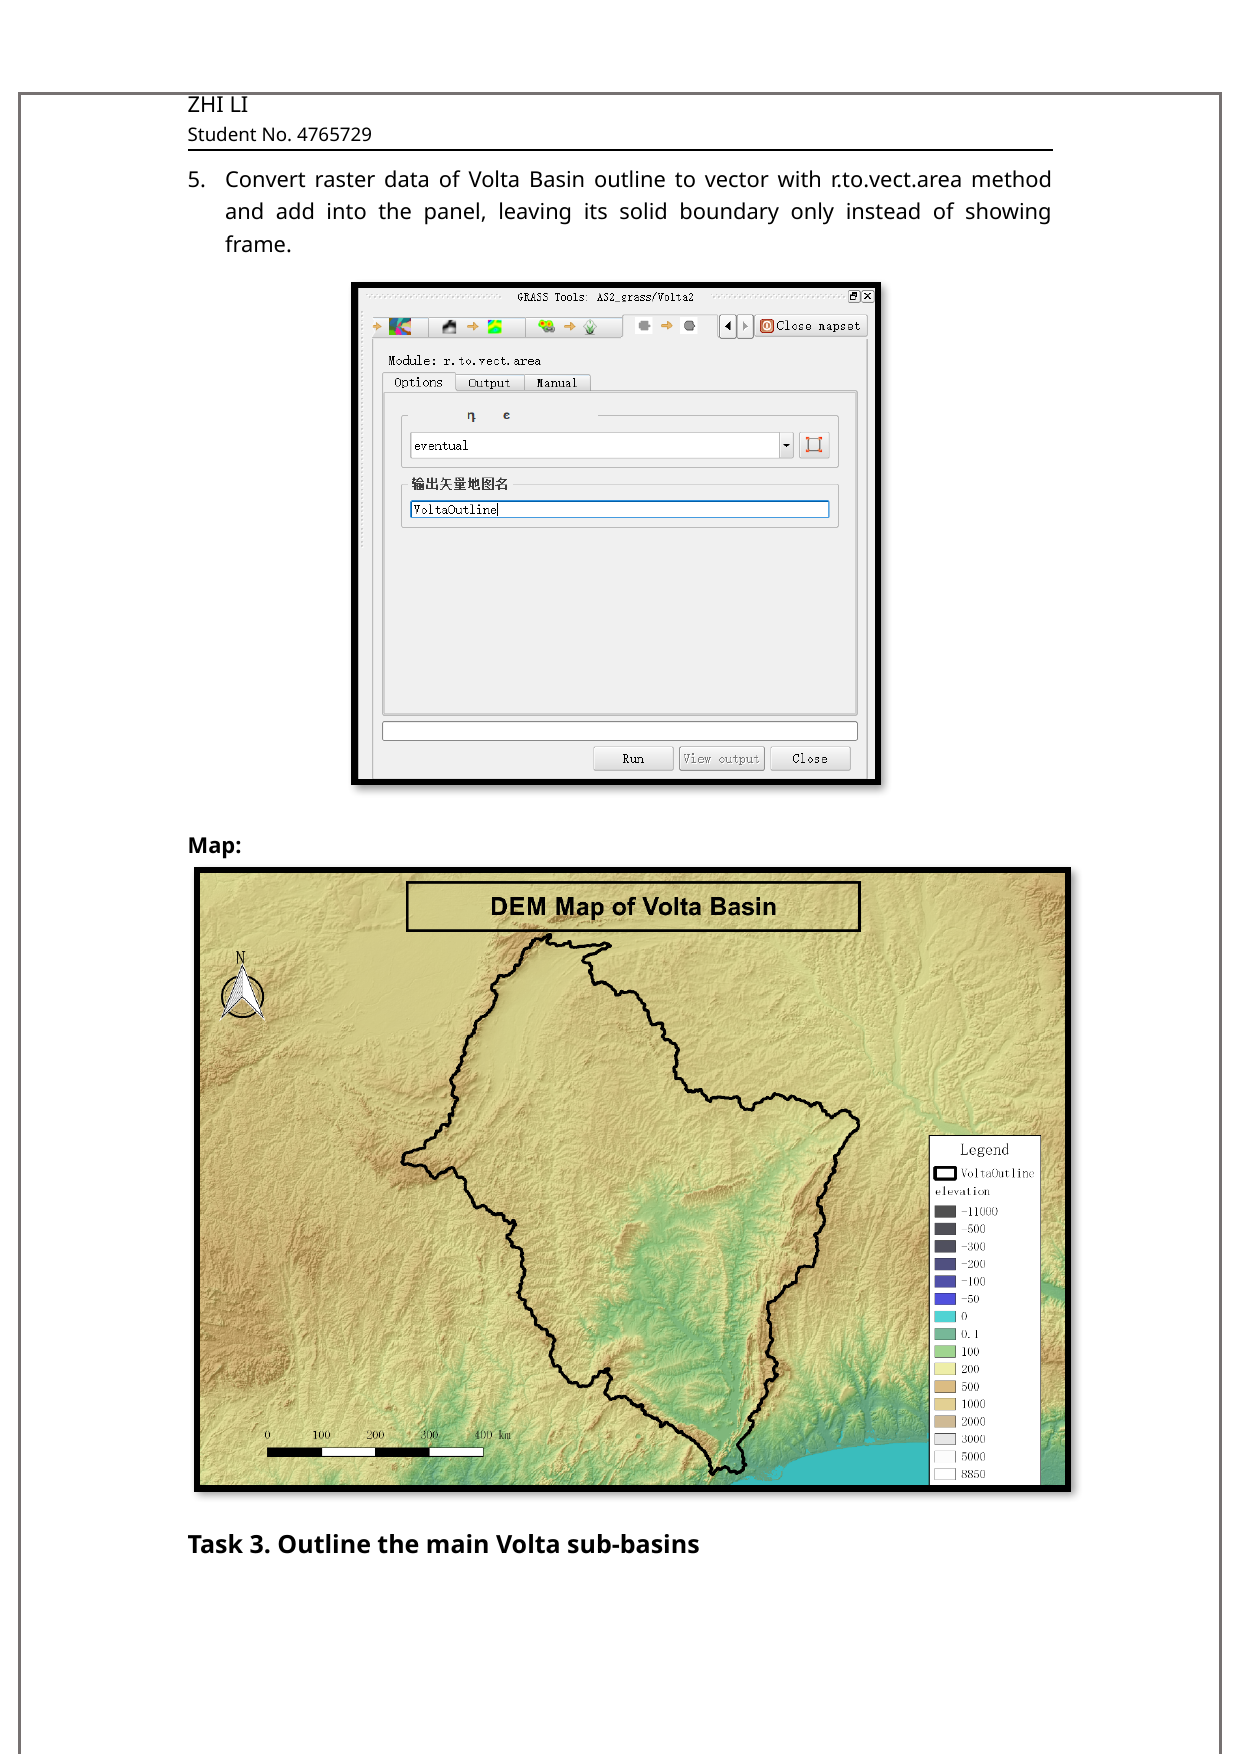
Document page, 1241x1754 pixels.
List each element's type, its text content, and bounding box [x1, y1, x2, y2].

text Task 3. Outline the main Volta sub-basins [187, 1511, 1053, 1576]
picture [358, 288, 875, 779]
list Convert raster data of Volta Basin outline to vector with r.to.vect.area method and add into the panel, leaving its solid boundary only instead of showing frame. [187, 162, 1053, 260]
text Map: [187, 828, 1053, 861]
picture [200, 873, 1065, 1485]
